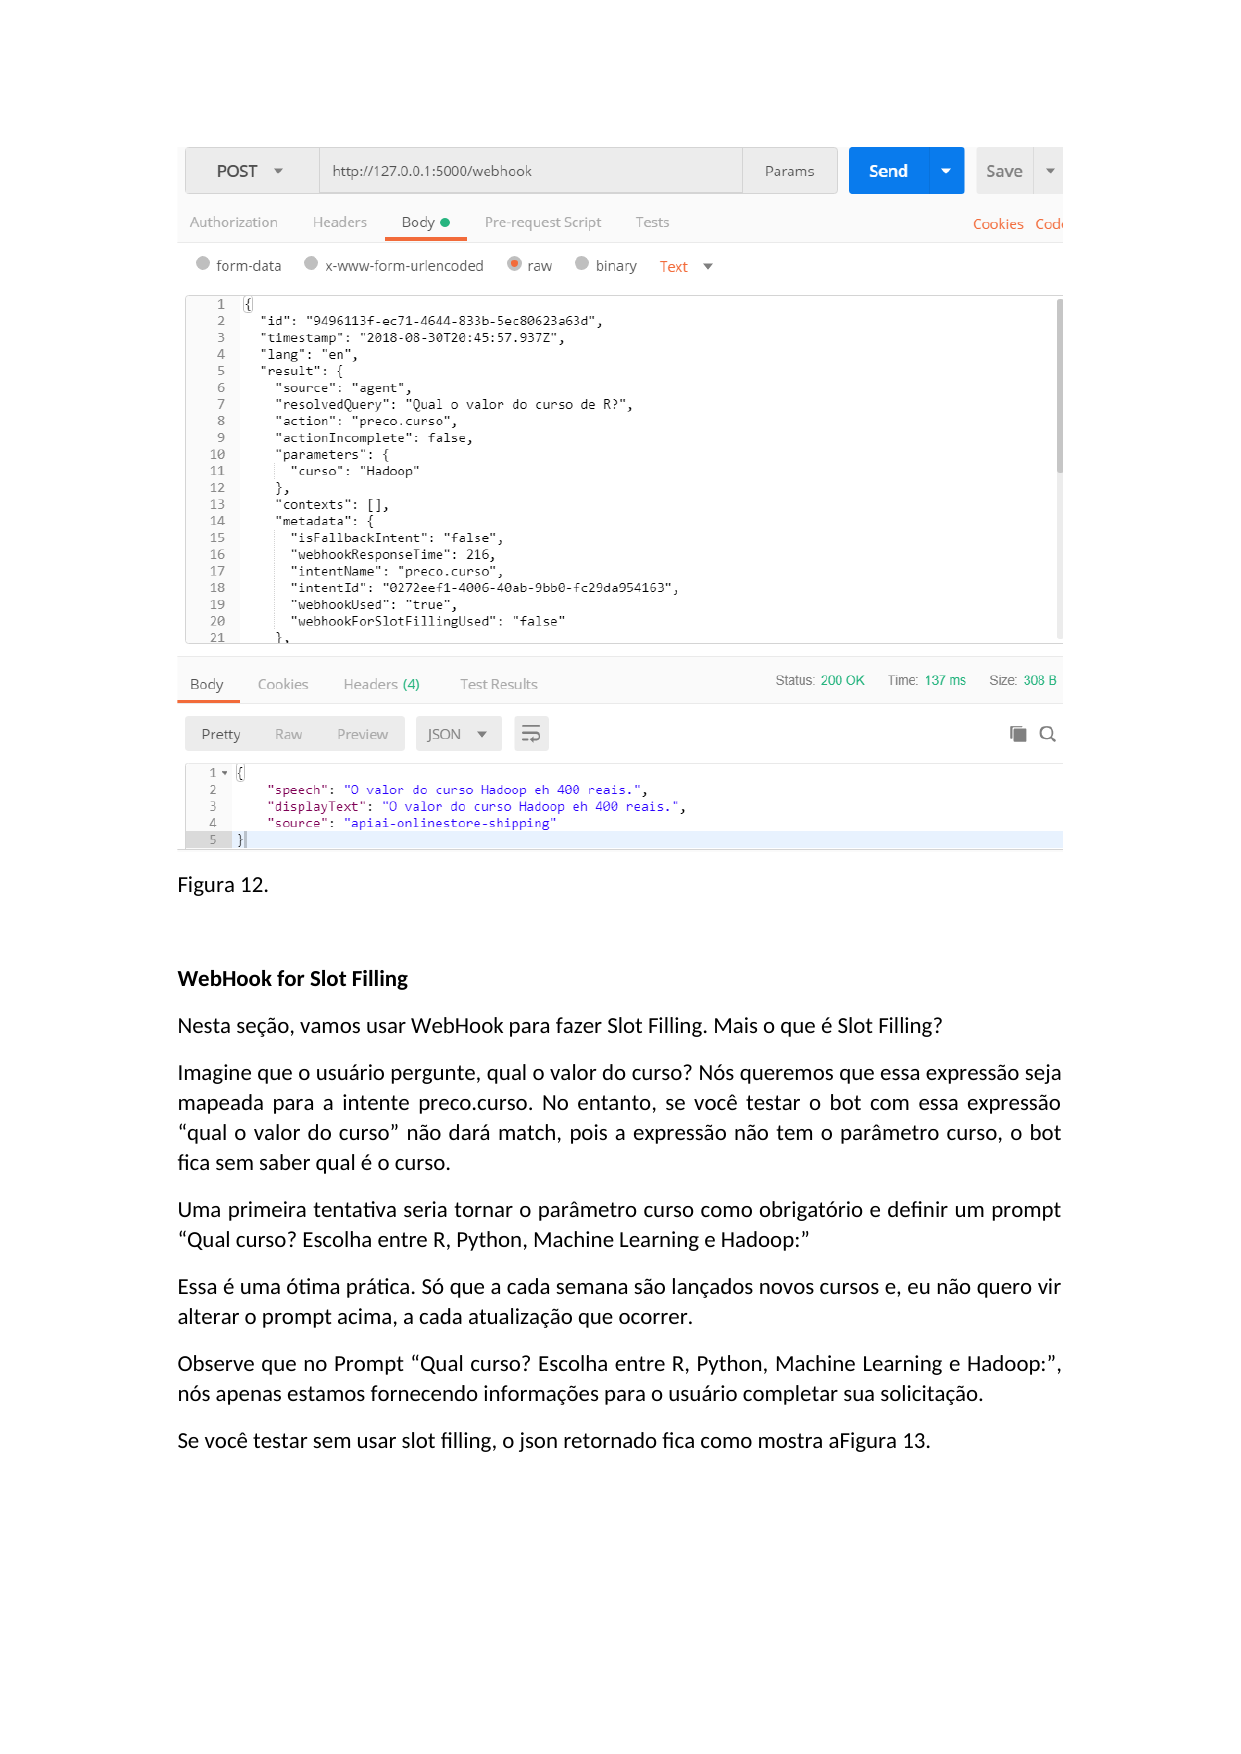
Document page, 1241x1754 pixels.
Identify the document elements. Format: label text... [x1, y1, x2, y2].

text Uma primeira tentativa seria tornar o parâmetro curso como obrigatório e definir um prompt “Qual curso? Escolha entre R, Python, Machine Learning e Hadoop:” [177, 1195, 1063, 1253]
text Figura 12. [177, 870, 1063, 898]
text Observe que no Prompt “Qual curso? Escolha entre R, Python, Machine Learning e Hadoop:”, nós apenas estamos fornecendo informações para o usuário completar sua solicitação. [177, 1349, 1063, 1407]
text Essa é uma ótima prática. Só que a cada semana são lançados novos cursos e, eu não quero vir alterar o prompt acima, a cada atualização que ocorrer. [177, 1272, 1063, 1330]
text Se você testar sem usar slot filling, o json retornado fica como mostra aFigura 13. [177, 1426, 1063, 1454]
text Nesta seção, vamos usar WebHook para fazer Slot Filling. Mais o que é Slot Filling? [177, 1011, 1063, 1039]
picture [177, 147, 1063, 852]
text WebHook for Slot Filling [177, 964, 1063, 992]
text Imagine que o usuário pergunte, qual o valor do curso? Nós queremos que essa expressão seja mapeada para a intente preco.curso. No entanto, se você testar o bot com essa expressão “qual o valor do curso” não dará match, pois a expressão não tem o parâmetro curso, o bot fica sem saber qual é o curso. [177, 1058, 1063, 1176]
